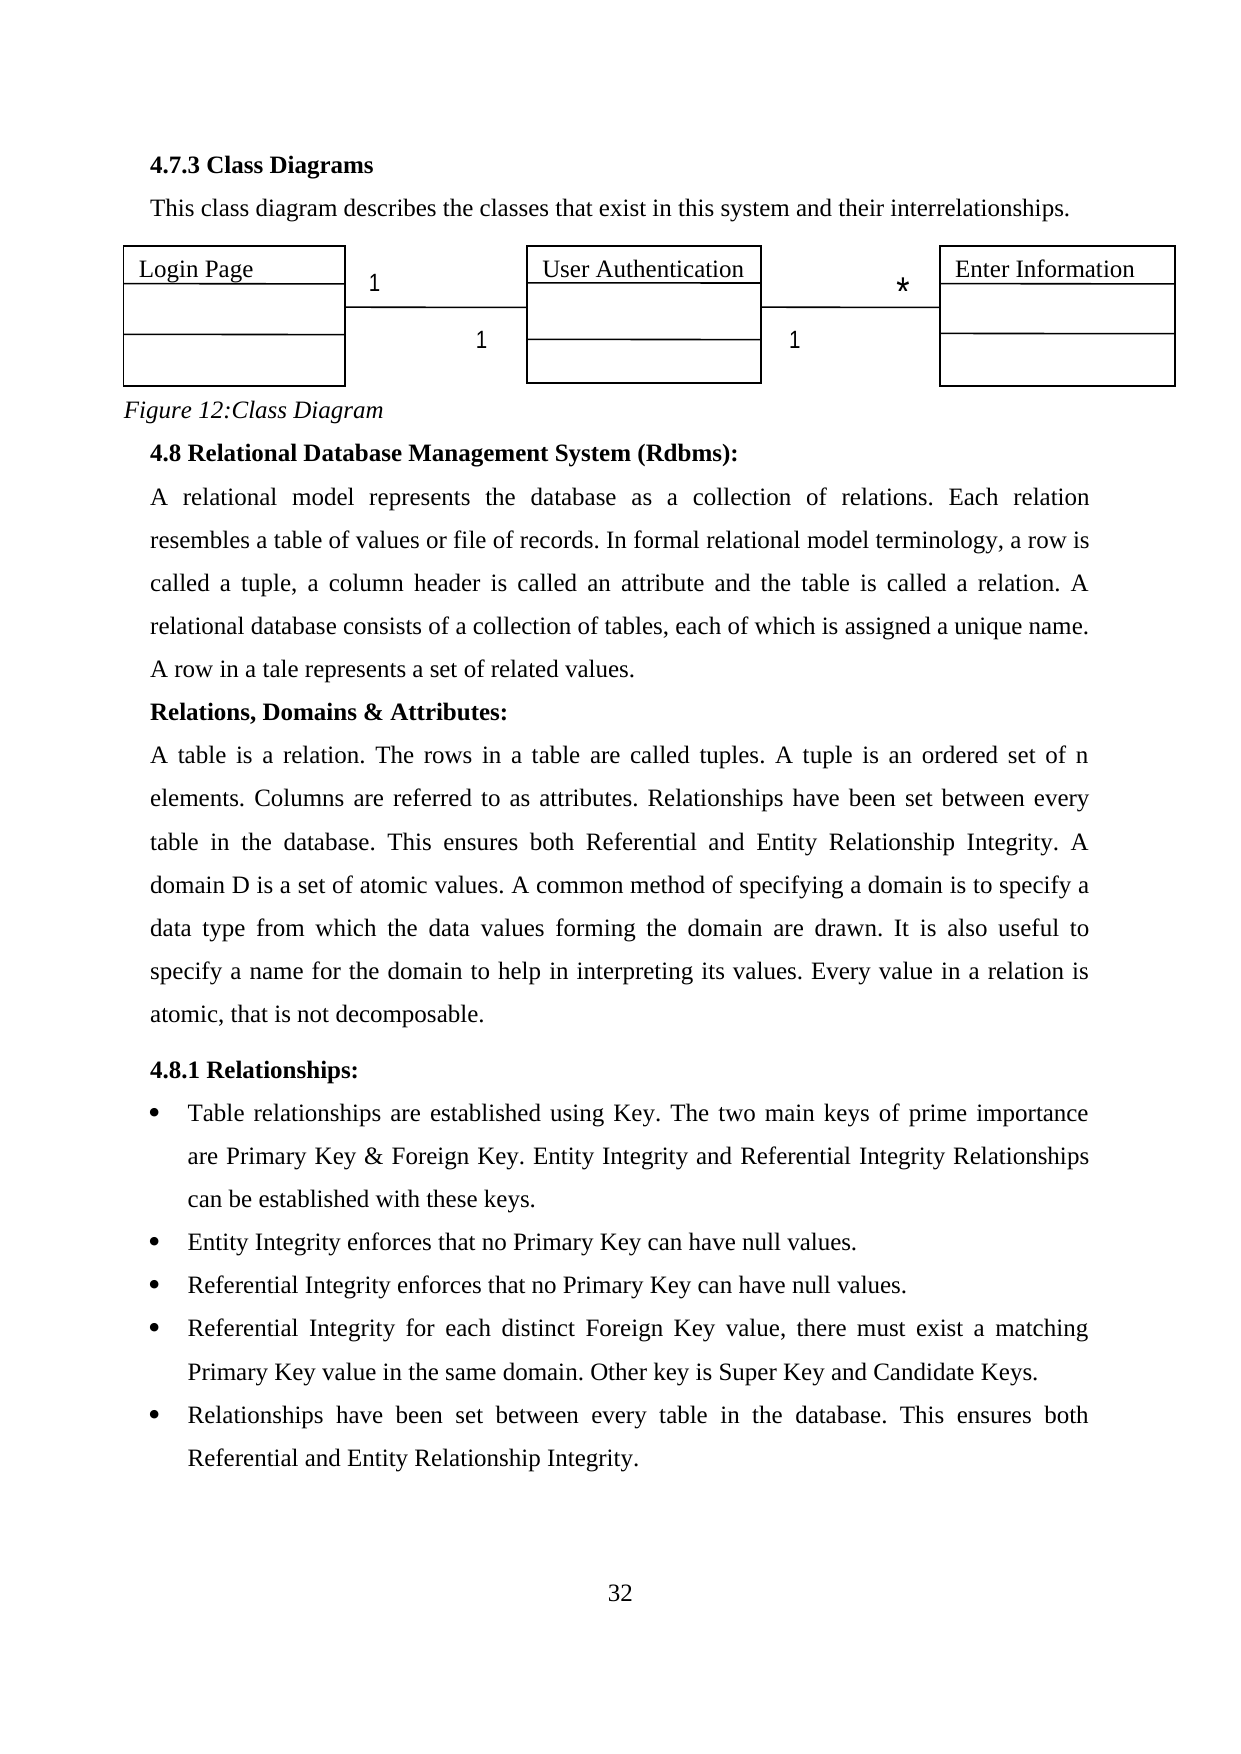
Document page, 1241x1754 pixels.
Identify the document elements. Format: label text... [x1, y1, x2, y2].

text 4.8 Relational Database Management System (Rdbms): [150, 236, 1090, 306]
list Entity Integrity enforces that no Primary Key can have null values. [150, 1227, 1090, 1256]
text 4.8.1 Relationships: [150, 1055, 1090, 1083]
text A table is a relation. The rows in a table are called tuples. A tuple is an ordered set of n elements. Columns are referred to as attributes. Relationships have been set between every table in the database. This ensures both Referential and Entity Relationship Integrity. A domain D is a set of atomic values. A common method of specifying a domain is to specify a data type from which the data values forming the domain are drawn. It is also useful to specify a name for the domain to help in interpreting its values. Every value in a relation is atomic, that is not decomposable. [150, 740, 1090, 1028]
text 4.7.3 Class Diagrams [150, 150, 1090, 179]
list Relationships have been set between every table in the database. This ensures both Referential and Entity Relationship Integrity. [150, 1400, 1090, 1472]
text This class diagram describes the classes that exist in this system and their interrelationships. [150, 193, 1090, 222]
list Referential Integrity for each distinct Foreign Key value, there must exist a matching Primary Key value in the same domain. Other key is Super Key and Candidate Keys. [150, 1313, 1090, 1385]
text 4.8 Relational Database Management System (Rdbms): [150, 424, 1090, 467]
list Referential Integrity enforces that no Primary Key can have null values. [150, 1270, 1090, 1299]
text A relational model represents the database as a collection of relations. Each relation resembles a table of values or file of records. In formal relational model terminology, a row is called a tuple, a column header is called an attribute and the table is called a relation. A relational database consists of a collection of tables, each of which is assigned a unique name. A row in a tale represents a set of related values. [150, 482, 1090, 683]
text 4.8 Relational Database Management System (Rdbms): [150, 308, 1090, 395]
list Table relationships are established using Key. The two main keys of prime importance are Primary Key & Foreign Key. Entity Integrity and Referential Integrity Relationships can be established with these keys. [150, 1098, 1090, 1213]
text Relations, Domains & Attributes: [150, 697, 1090, 726]
